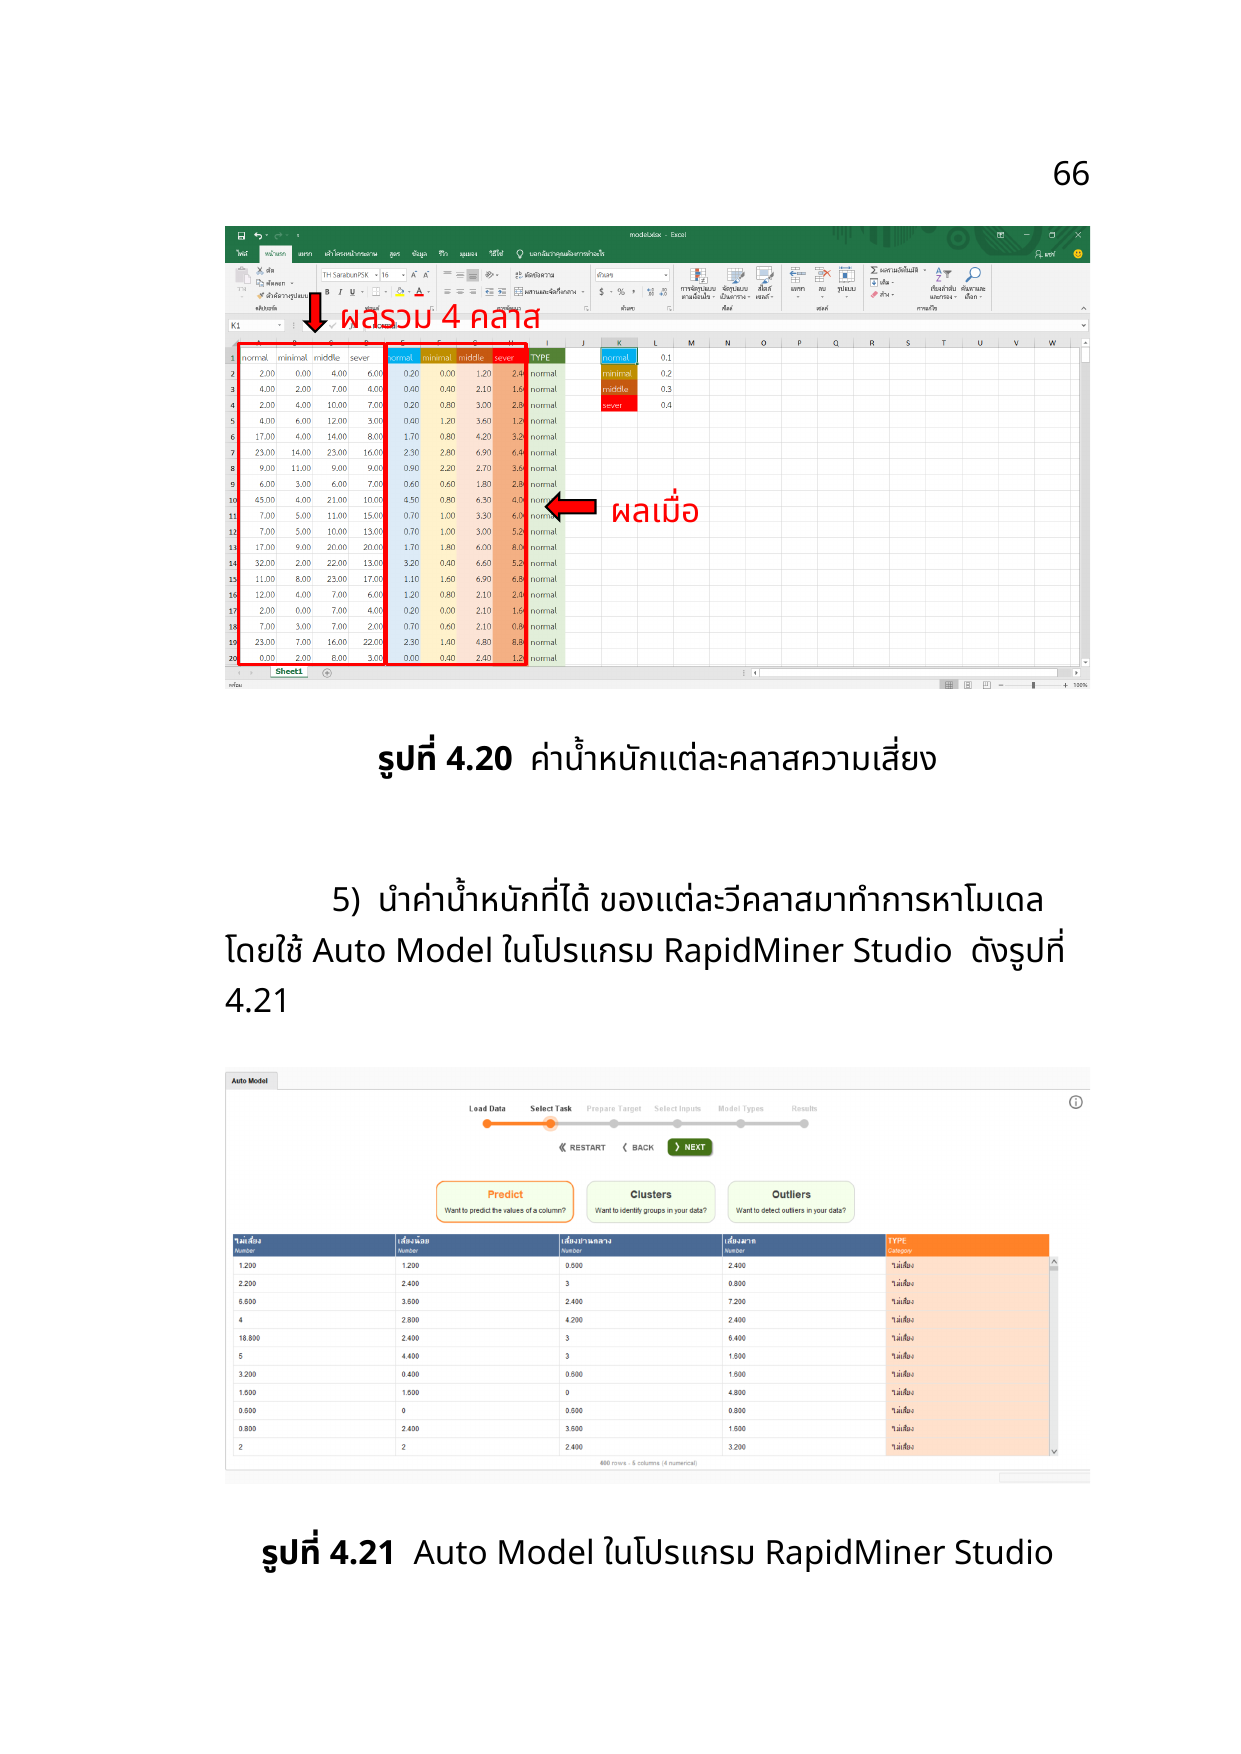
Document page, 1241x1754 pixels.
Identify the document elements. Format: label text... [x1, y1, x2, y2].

picture [225, 226, 1091, 689]
text 5) นำค่าน้ำหนักที่ได้ ของแต่ละวีคลาสมาทำการหาโมเดลโดยใช้ Auto Model ในโปรแกรม RapidMiner Studio ดังรูปที่ 4.21 [225, 876, 1090, 1022]
text รูปที่ 4.21 Auto Model ในโปรแกรม RapidMiner Studio [225, 1529, 1090, 1580]
picture [225, 1067, 1091, 1484]
text รูปที่ 4.20 ค่าน้ำหนักแต่ละคลาสความเสี่ยง [225, 734, 1090, 785]
